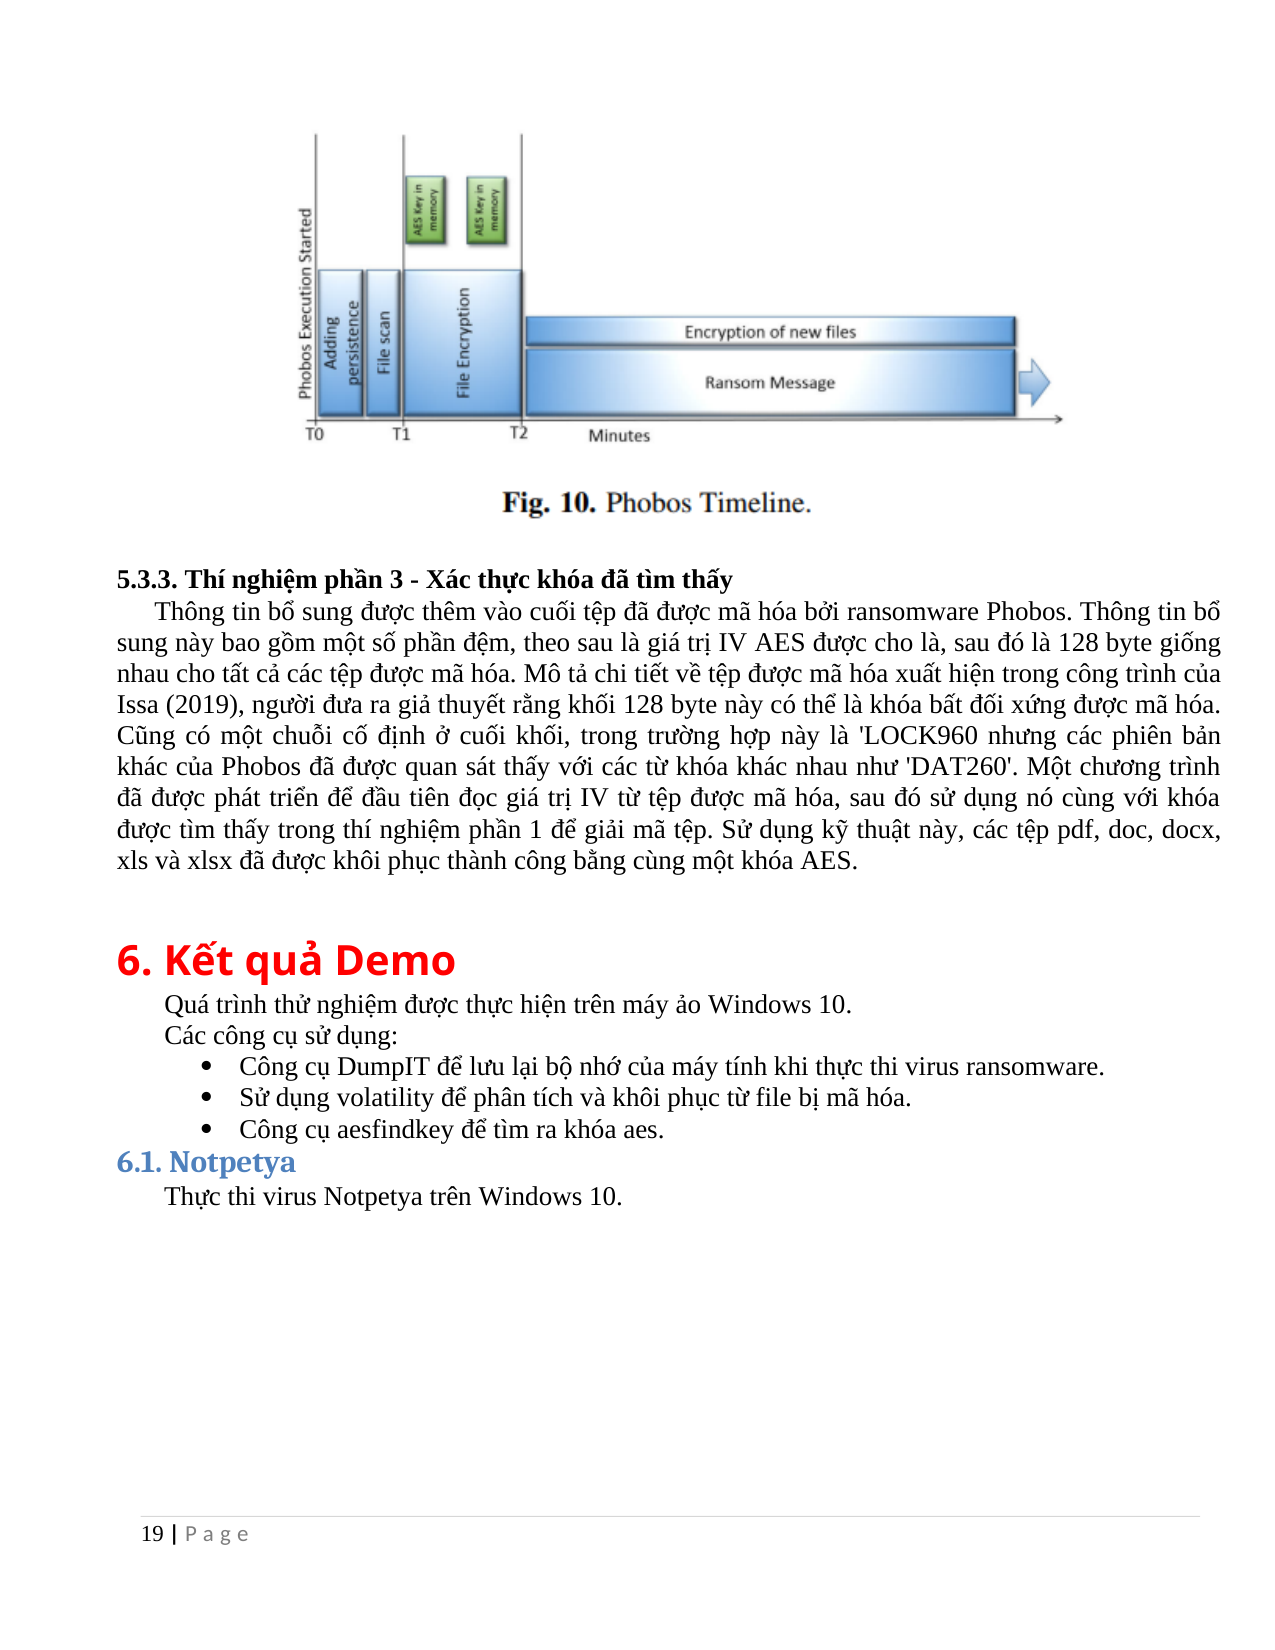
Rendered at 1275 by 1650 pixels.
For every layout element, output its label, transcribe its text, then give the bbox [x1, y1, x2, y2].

list Sử dụng volatility để phân tích và khôi phục từ file bị mã hóa. [202, 1081, 1223, 1113]
text Thực thi virus Notpetya trên Windows 10. [117, 1180, 1223, 1211]
text Thông tin bổ sung được thêm vào cuối tệp đã được mã hóa bởi ransomware Phobos. Thông tin bổ sung này bao gồm một số phần đệm, theo sau là giá trị IV AES được cho là, sau đó là 128 byte giống nhau cho tất cả các tệp được mã hóa. Mô tả chi tiết về tệp được mã hóa xuất hiện trong công trình của Issa (2019), người đưa ra giả thuyết rằng khối 128 byte này có thể là khóa bất đối xứng được mã hóa. Cũng có một chuỗi cố định ở cuối khối, trong trường hợp này là 'LOCK960 nhưng các phiên bản khác của Phobos đã được quan sát thấy với các từ khóa khác nhau như 'DAT260'. Một chương trình đã được phát triển để đầu tiên đọc giá trị IV từ tệp được mã hóa, sau đó sử dụng nó cùng với khóa được tìm thấy trong thí nghiệm phần 1 để giải mã tệp. Sử dụng kỹ thuật này, các tệp pdf, doc, docx, xls và xlsx đã được khôi phục thành công bằng cùng một khóa AES. [117, 595, 1223, 875]
text Các công cụ sử dụng: [117, 1019, 1223, 1050]
subtitle 5.3.3. Thí nghiệm phần 3 - Xác thực khóa đã tìm thấy [117, 563, 1223, 595]
text Quá trình thử nghiệm được thực hiện trên máy ảo Windows 10. [117, 988, 1223, 1019]
picture [254, 110, 1086, 564]
subtitle 6. Kết quả Demo [117, 931, 1223, 988]
subtitle 6.1. Notpetya [117, 1144, 1223, 1180]
list Công cụ DumpIT để lưu lại bộ nhớ của máy tính khi thực thi virus ransomware. [202, 1050, 1223, 1081]
list Công cụ aesfindkey để tìm ra khóa aes. [202, 1113, 1223, 1144]
